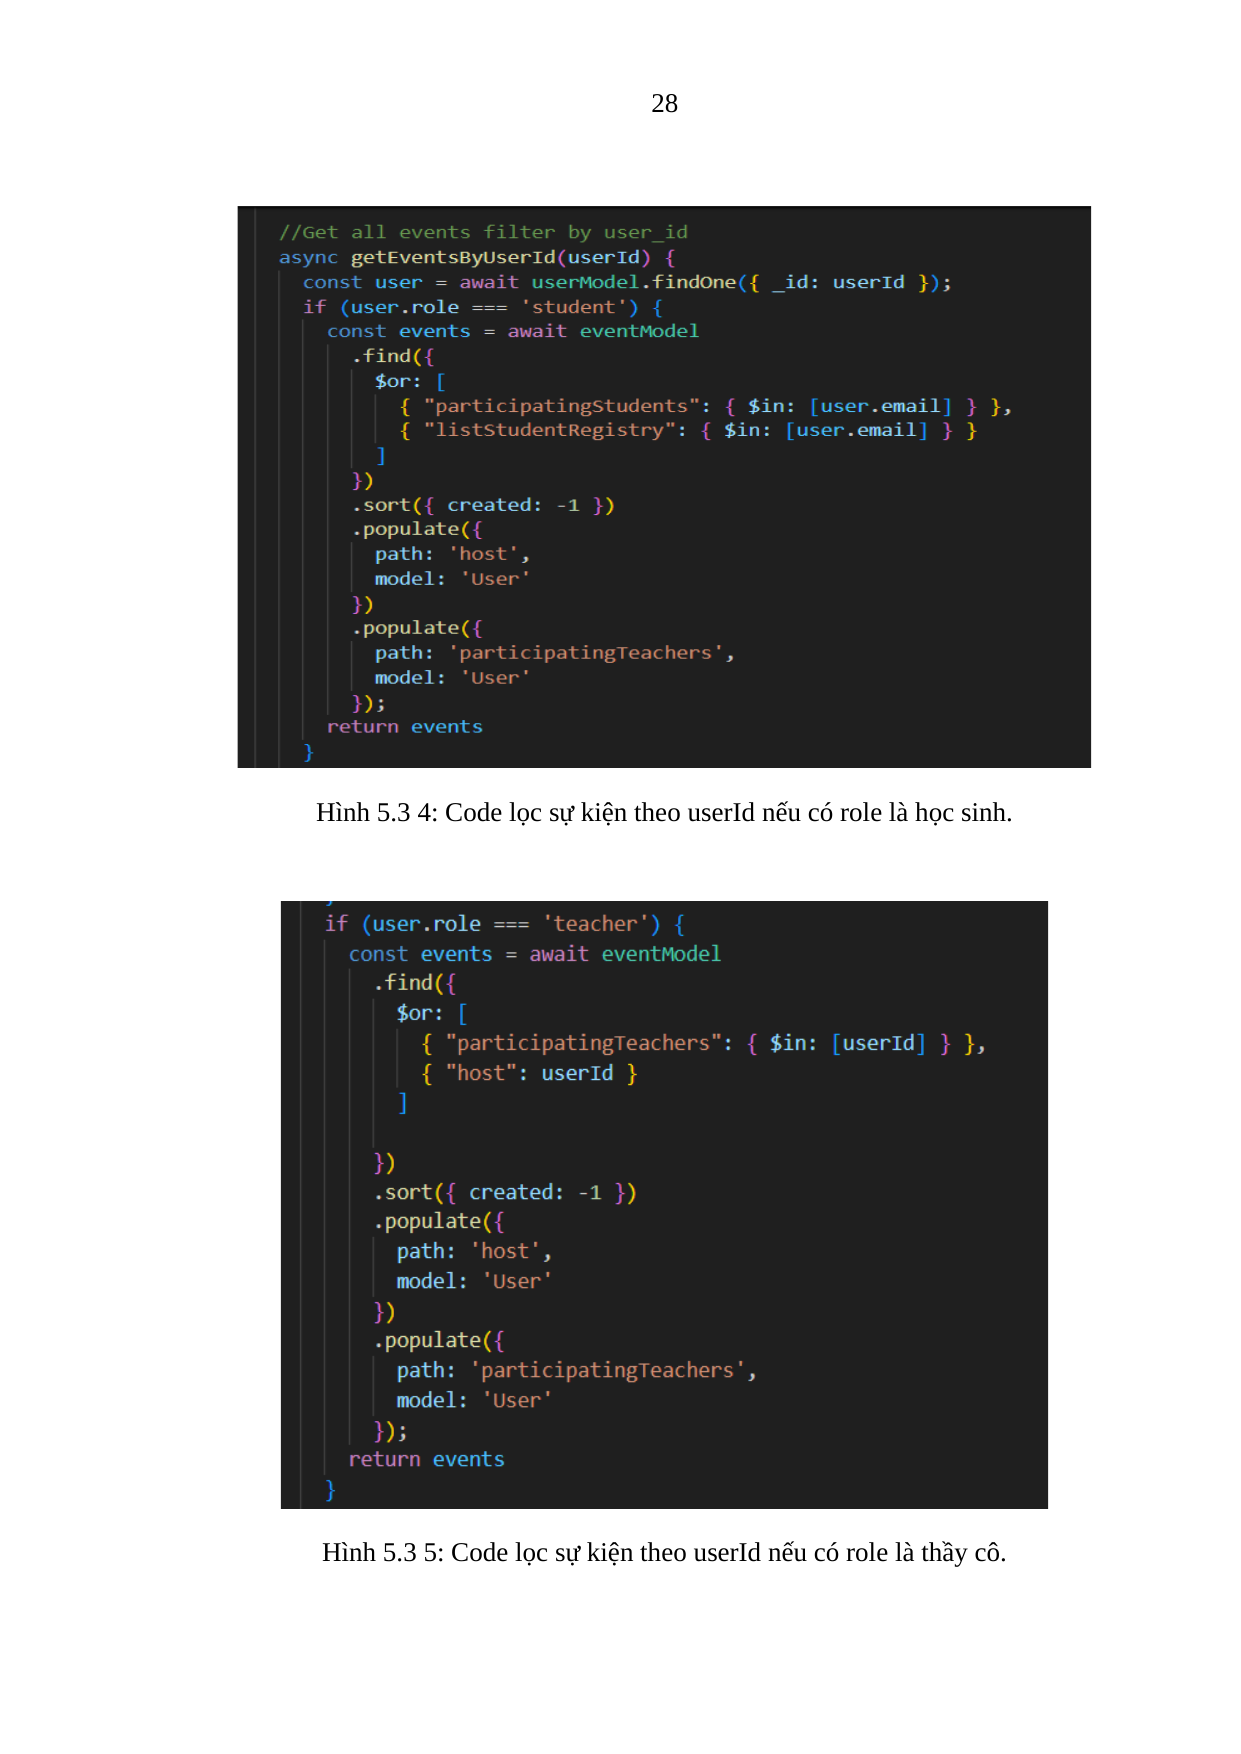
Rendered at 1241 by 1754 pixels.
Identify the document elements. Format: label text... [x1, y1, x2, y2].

picture [237, 206, 1092, 768]
text Hình 5.3 : Code lọc sự kiện theo userId nếu có role là học sinh. [207, 796, 1122, 827]
picture [280, 901, 1049, 1509]
text Hình 5.3 : Code lọc sự kiện theo userId nếu có role là thầy cô. [207, 1536, 1122, 1567]
